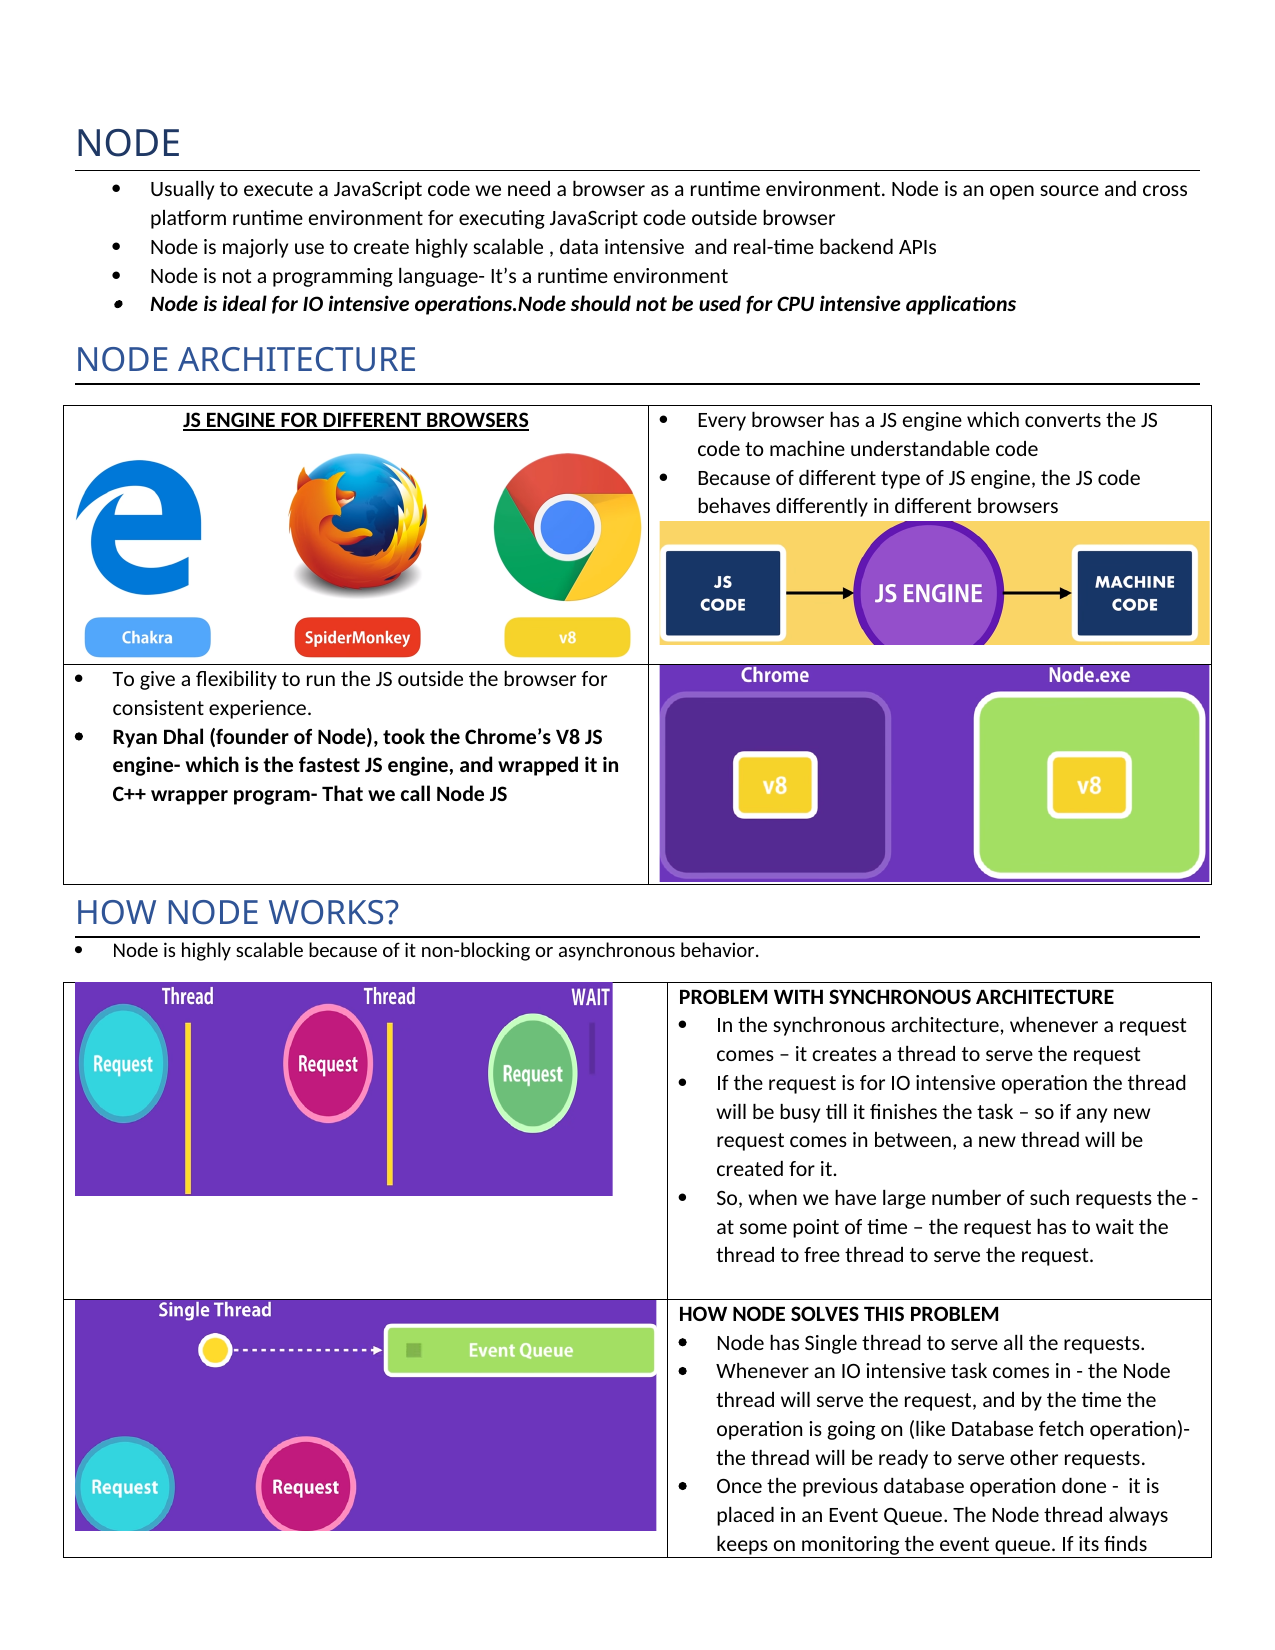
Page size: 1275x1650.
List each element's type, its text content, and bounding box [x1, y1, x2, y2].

list Node is not a programming language- It’s a runtime environment [112, 262, 1200, 288]
subtitle NODE [75, 117, 1200, 170]
list Node is highly scalable because of it non-blocking or asynchronous behavior. [75, 938, 1200, 963]
picture [659, 665, 1210, 882]
table_cell [649, 665, 1211, 883]
table_header JS ENGINE FOR DIFFERENT BROWSERS [64, 406, 648, 664]
table_cell [64, 1300, 667, 1557]
picture [75, 435, 647, 663]
list Usually to execute a JavaScript code we need a browser as a runtime environment. Node is an open source and cross platform runtime environment for executing JavaScript code outside browser [112, 176, 1200, 231]
picture [659, 521, 1210, 645]
table_header Every browser has a JS engine which converts the JS code to machine understandable code Because of different type of JS engine, the JS code behaves differently in different browsers [649, 406, 1211, 664]
picture [75, 982, 613, 1196]
table_cell To give a flexibility to run the JS outside the browser for consistent experience. Ryan Dhal (founder of Node), took the Chrome’s V8 JS engine- which is the fastest JS engine, and wrapped it in C++ wrapper program- That we call Node JS [64, 665, 648, 883]
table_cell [668, 1300, 1211, 1557]
subtitle HOW NODE WORKS? [75, 889, 1200, 936]
table_header [64, 983, 667, 1299]
list Node is majorly use to create highly scalable , data intensive and real-time backend APIs [112, 233, 1200, 260]
picture [75, 1300, 657, 1531]
table_header PROBLEM WITH SYNCHRONOUS ARCHITECTURE In the synchronous architecture, whenever a request comes – it creates a thread to serve the request If the request is for IO intensive operation the thread will be busy till it finishes the task – so if any new request comes in between, a new thread will be created for it. So, when we have large number of such requests the - at some point of time – the request has to wait the thread to free thread to serve the request. [668, 983, 1211, 1299]
subtitle NODE ARCHITECTURE [75, 336, 1200, 383]
list Node is ideal for IO intensive operations.Node should not be used for CPU intensive applications [112, 291, 1200, 317]
